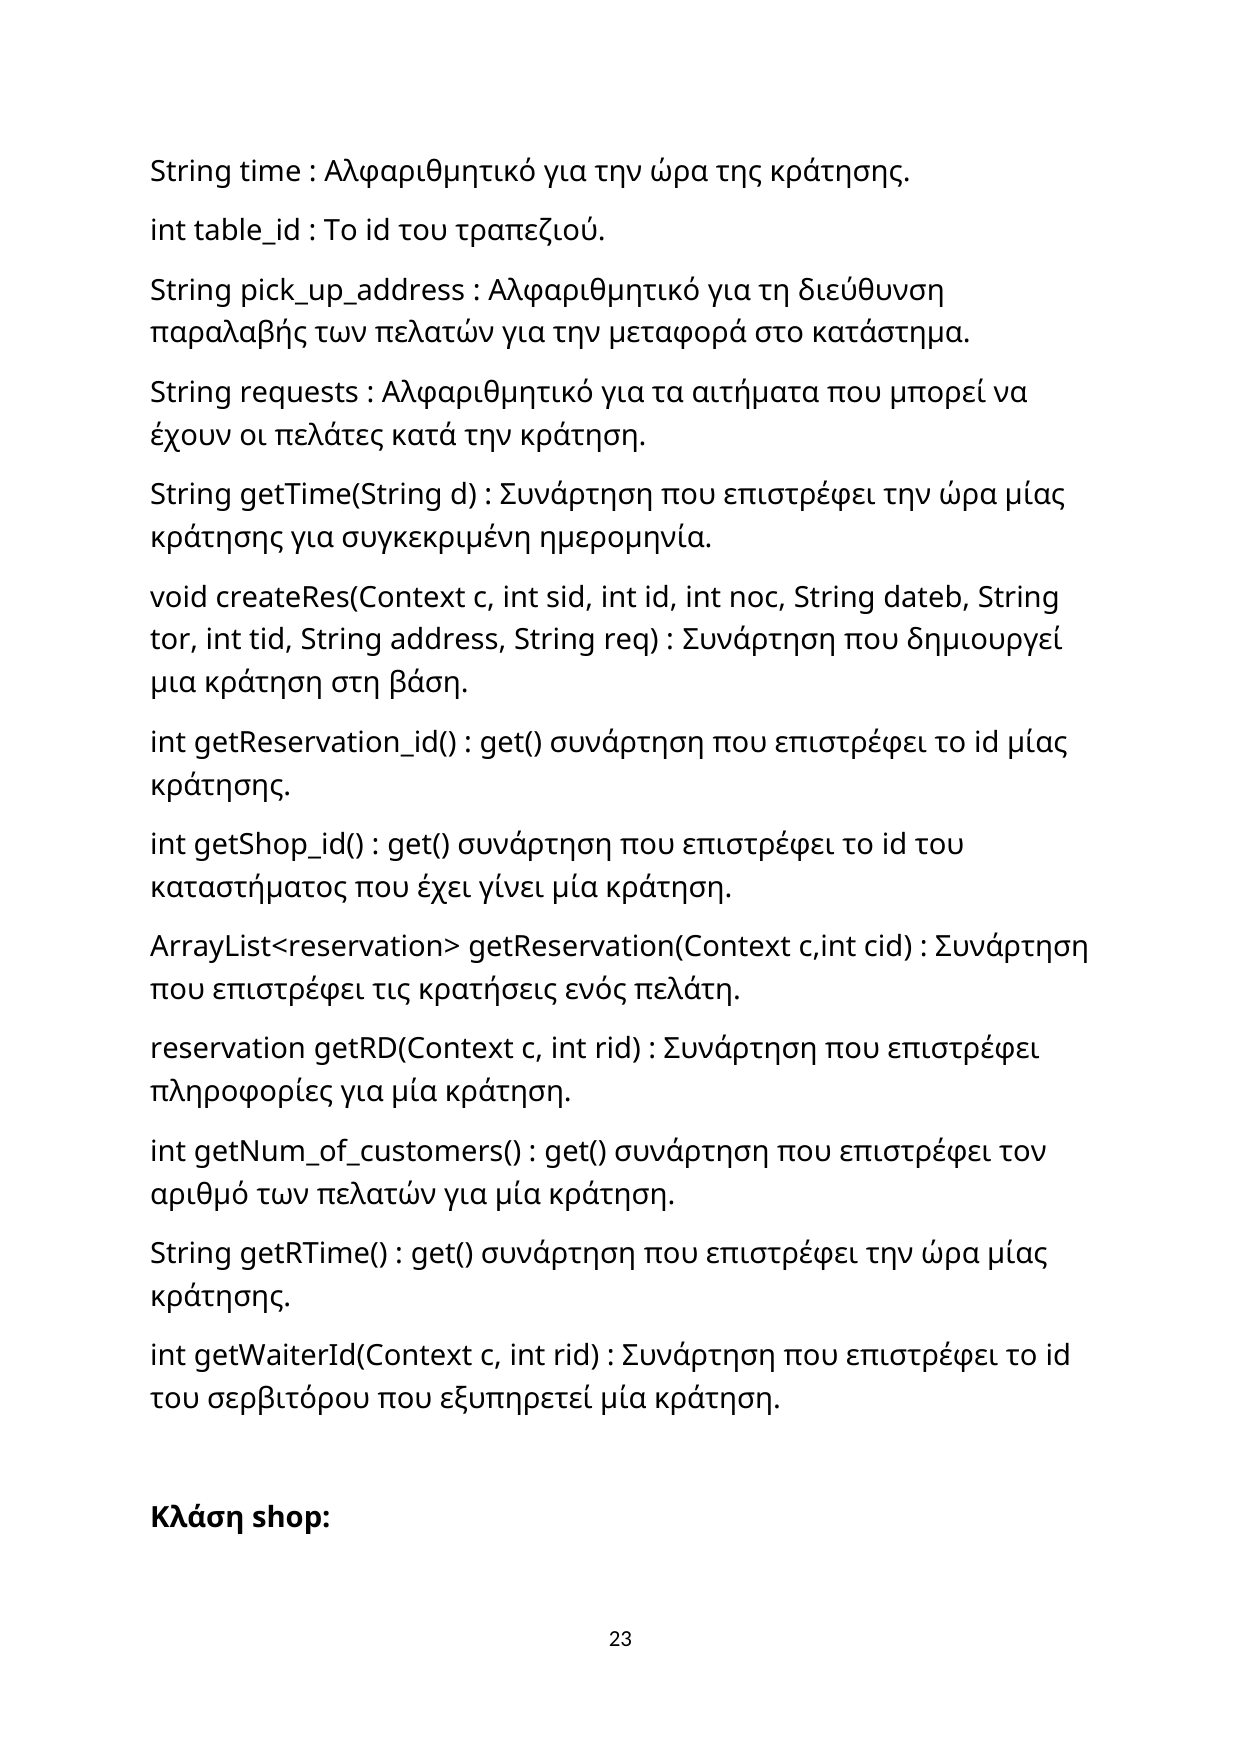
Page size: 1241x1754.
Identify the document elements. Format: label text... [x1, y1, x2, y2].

text reservation getRD(Context c, int rid) : Συνάρτηση που επιστρέφει πληροφορίες για μία κράτηση. [150, 1028, 1090, 1110]
text String time : Αλφαριθμητικό για την ώρα της κράτησης. [150, 150, 1090, 190]
text int getNum_of_customers() : get() συνάρτηση που επιστρέφει τον αριθμό των πελατών για μία κράτηση. [150, 1130, 1090, 1213]
text ArrayList<reservation> getReservation(Context c,int cid) : Συνάρτηση που επιστρέφει τις κρατήσεις ενός πελάτη. [150, 926, 1090, 1008]
text String pick_up_address : Αλφαριθμητικό για τη διεύθυνση παραλαβής των πελατών για την μεταφορά στο κατάστημα. [150, 269, 1090, 351]
text String getTime(String d) : Συνάρτηση που επιστρέφει την ώρα μίας κράτησης για συγκεκριμένη ημερομηνία. [150, 473, 1090, 556]
text int getWaiterId(Context c, int rid) : Συνάρτηση που επιστρέφει το id του σερβιτόρου που εξυπηρετεί μία κράτηση. [150, 1335, 1090, 1417]
text String getRTime() : get() συνάρτηση που επιστρέφει την ώρα μίας κράτησης. [150, 1232, 1090, 1315]
text int getShop_id() : get() συνάρτηση που επιστρέφει το id του καταστήματος που έχει γίνει μία κράτηση. [150, 823, 1090, 906]
text String requests : Αλφαριθμητικό για τα αιτήματα που μπορεί να έχουν οι πελάτες κατά την κράτηση. [150, 371, 1090, 454]
text void createRes(Context c, int sid, int id, int noc, String dateb, String tor, int tid, String address, String req) : Συνάρτηση που δημιουργεί μια κράτηση στη βάση. [150, 576, 1090, 701]
text int getReservation_id() : get() συνάρτηση που επιστρέφει το id μίας κράτησης. [150, 721, 1090, 803]
text Κλάση shop: [150, 1496, 1090, 1536]
text int table_id : Το id του τραπεζιού. [150, 209, 1090, 249]
